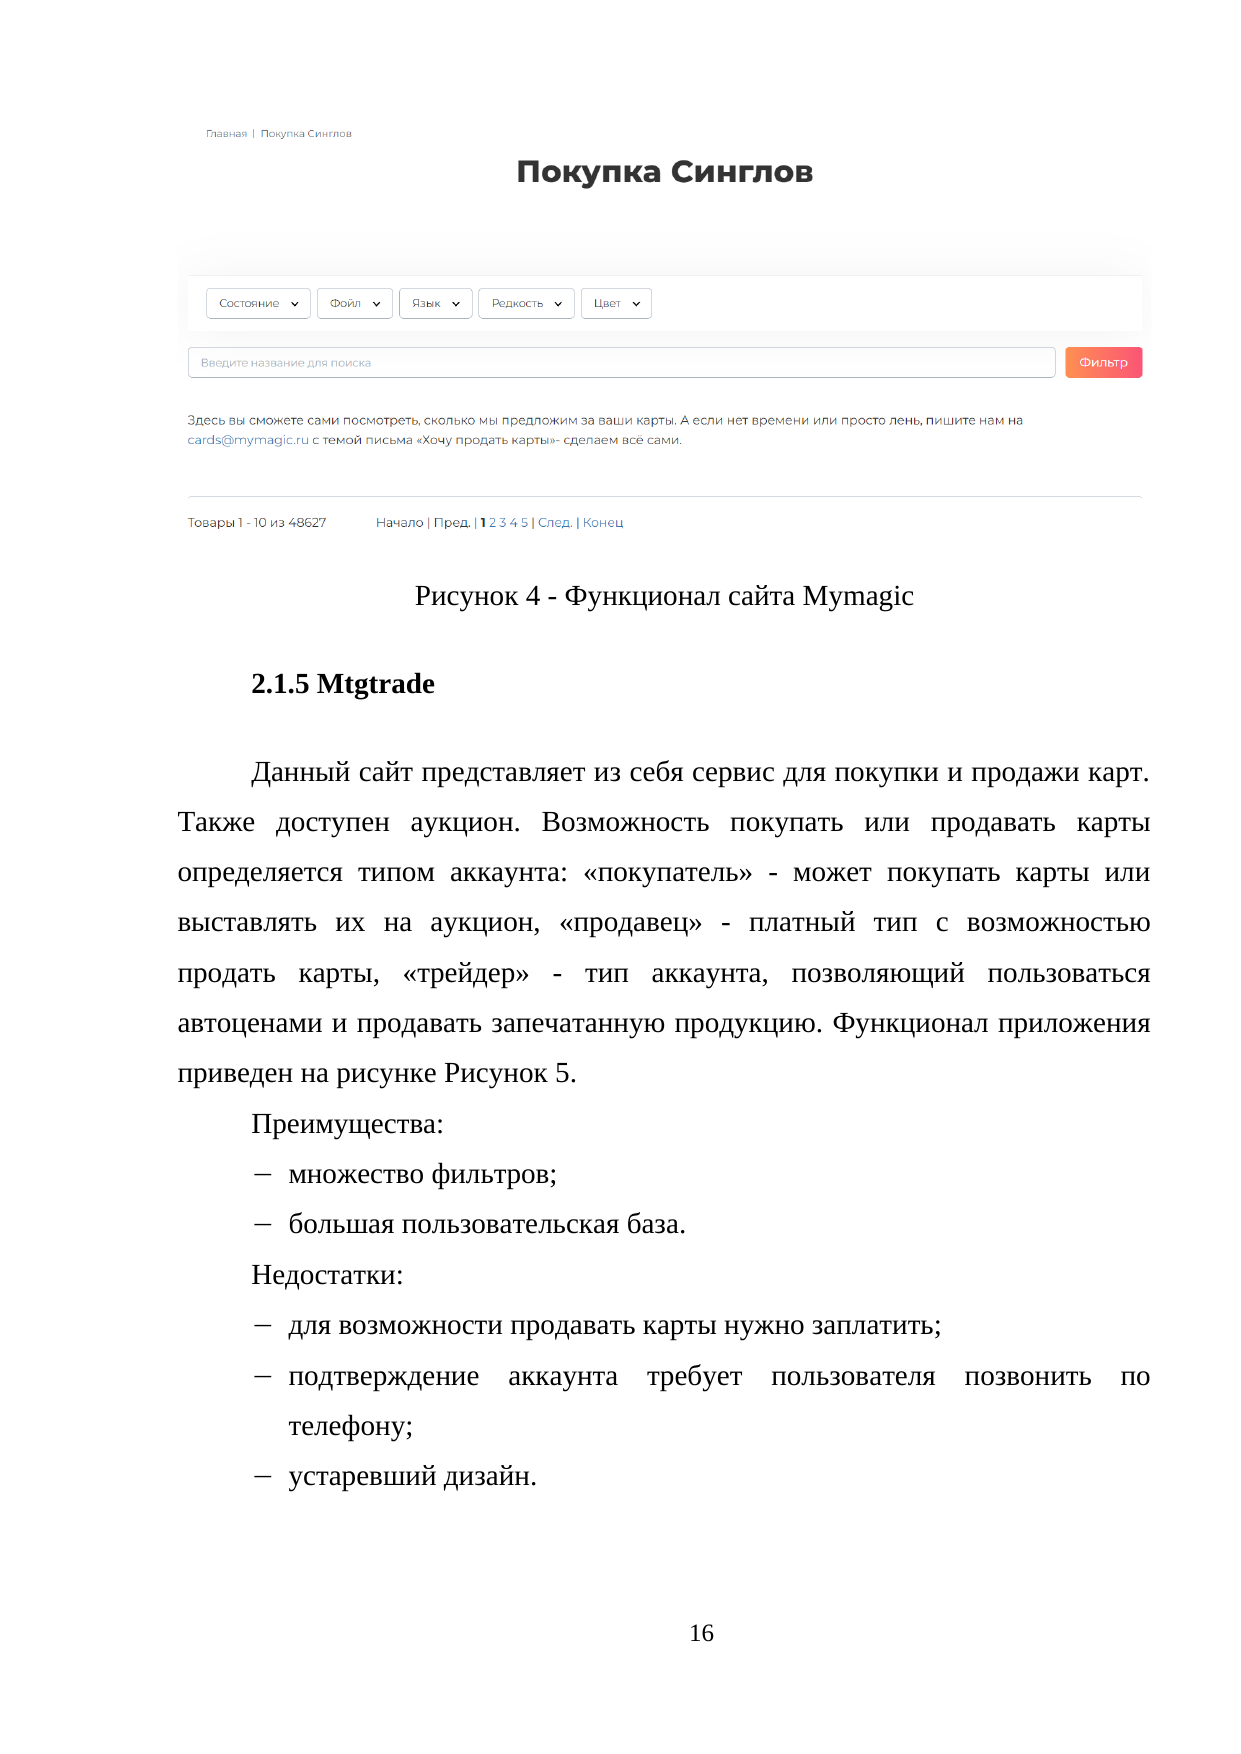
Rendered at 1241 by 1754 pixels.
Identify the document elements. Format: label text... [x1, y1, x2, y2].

text большая пользовательская база. [251, 1207, 1152, 1240]
picture [177, 118, 1152, 537]
text подтверждение аккаунта требует пользователя позвонить по телефону; [251, 1358, 1152, 1442]
text Рисунок - Функционал сайта Mymagic [177, 578, 1152, 612]
subtitle Mtgtrade [177, 666, 1152, 699]
text Данный сайт представляет из себя сервис для покупки и продажи карт. Также доступен аукцион. Возможность покупать или продавать карты определяется типом аккаунта: «покупатель» - может покупать карты или выставлять их на аукцион, «продавец» - платный тип с возможностью продать карты, «трейдер» - тип аккаунта, позволяющий пользоваться автоценами и продавать запечатанную продукцию. Функционал приложения приведен на рисунке Рисунок 5. [177, 754, 1152, 1089]
text устаревший дизайн. [251, 1458, 1152, 1492]
text Недостатки: [177, 1257, 1152, 1291]
text Преимущества: [177, 1106, 1152, 1139]
text множество фильтров; [251, 1156, 1152, 1190]
text для возможности продавать карты нужно заплатить; [251, 1307, 1152, 1341]
